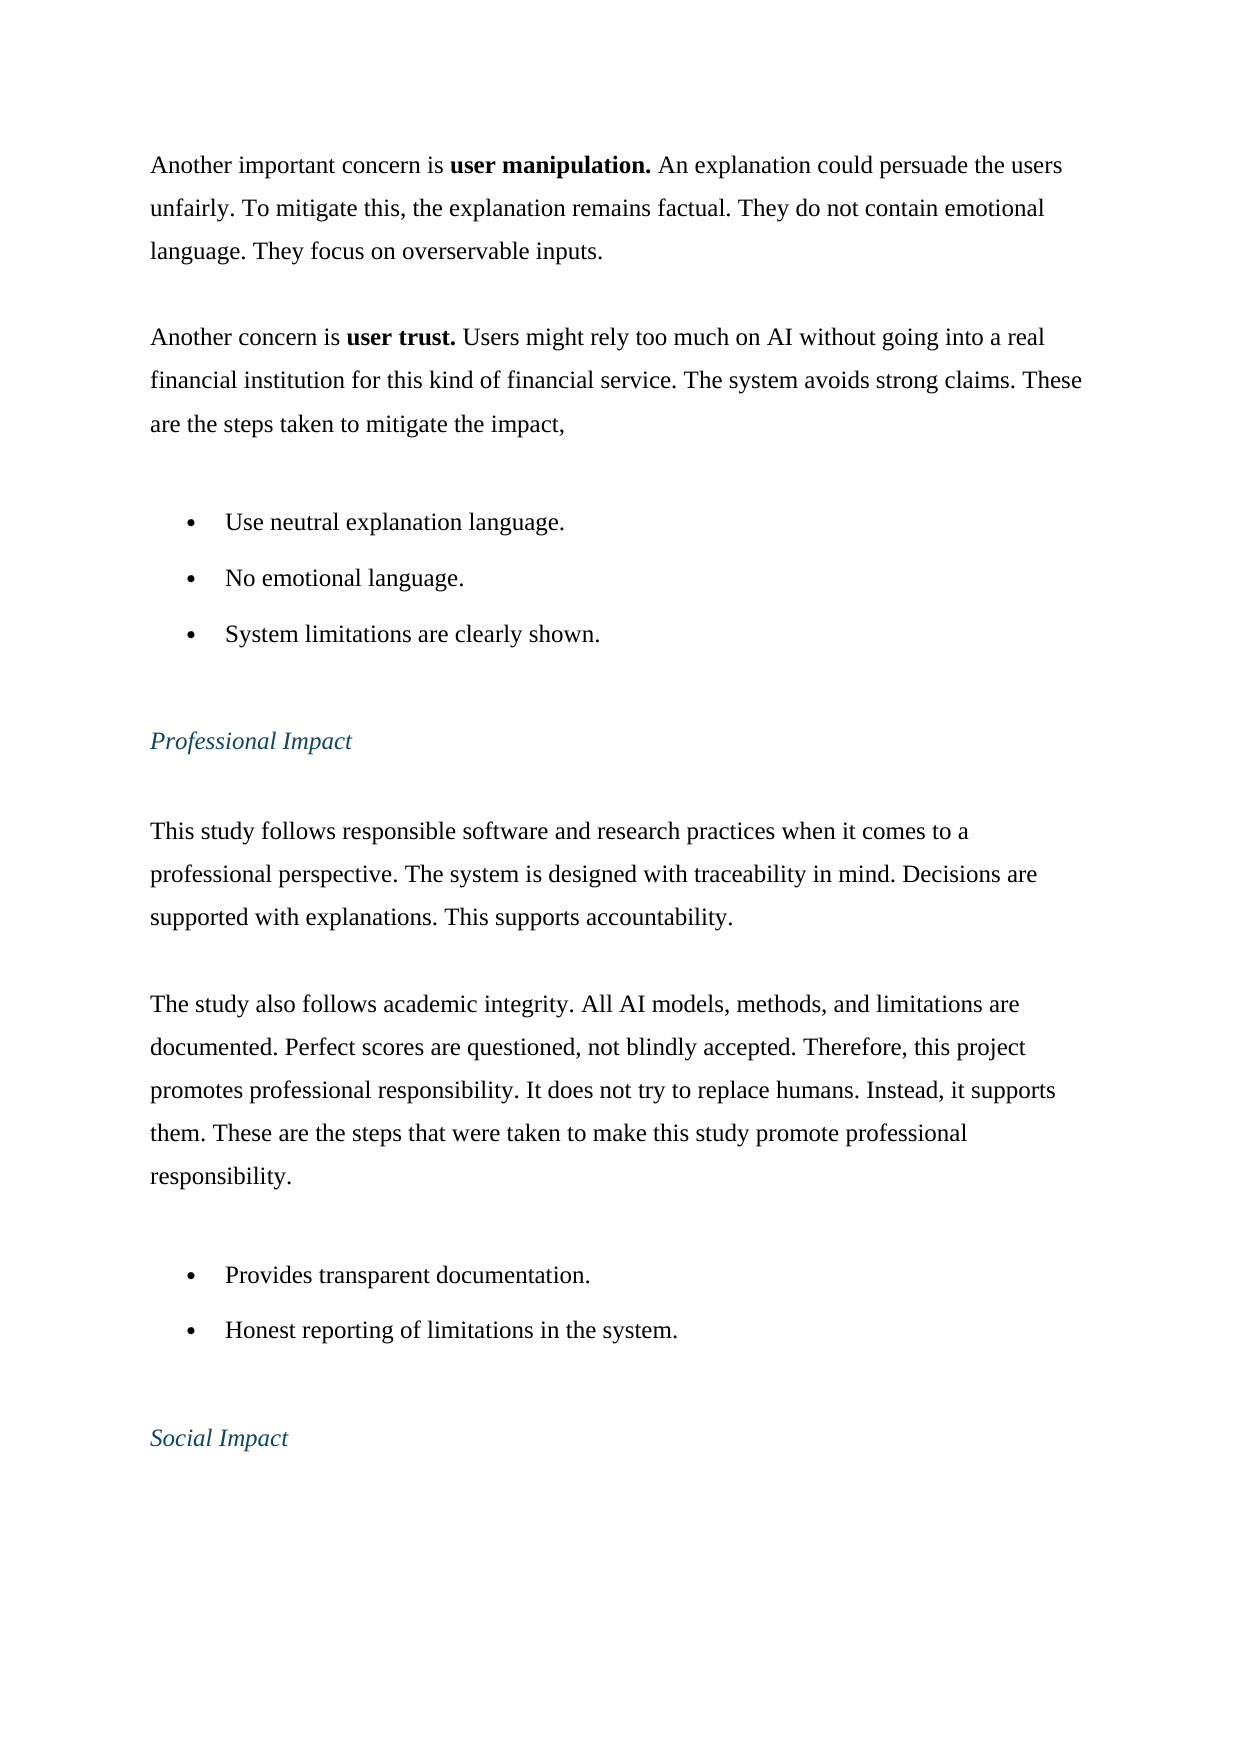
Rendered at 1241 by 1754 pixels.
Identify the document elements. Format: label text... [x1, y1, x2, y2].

text This study follows responsible software and research practices when it comes to a professional perspective. The system is designed with traceability in mind. Decisions are supported with explanations. This supports accountability. [150, 816, 1090, 931]
text The study also follows academic integrity. All AI models, methods, and limitations are documented. Perfect scores are questioned, not blindly accepted. Therefore, this project promotes professional responsibility. It does not try to replace humans. Instead, it supports them. These are the steps that were taken to make this study promote professional responsibility. [150, 989, 1090, 1190]
list System limitations are clearly shown. [187, 619, 1090, 647]
subtitle Professional Impact [150, 726, 1090, 754]
text Another important concern is user manipulation. An explanation could persuade the users unfairly. To mitigate this, the explanation remains factual. They do not contain emotional language. They focus on overservable inputs. [150, 150, 1090, 265]
list Provides transparent documentation. [187, 1260, 1090, 1289]
text Another concern is user trust. Users might rely too much on AI without going into a real financial institution for this kind of financial service. The system avoids strong claims. These are the steps taken to mitigate the impact, [150, 322, 1090, 437]
subtitle Social Impact [150, 1423, 1090, 1451]
list Honest reporting of limitations in the system. [187, 1316, 1090, 1344]
list No emotional language. [187, 563, 1090, 592]
list Use neutral explanation language. [187, 507, 1090, 536]
